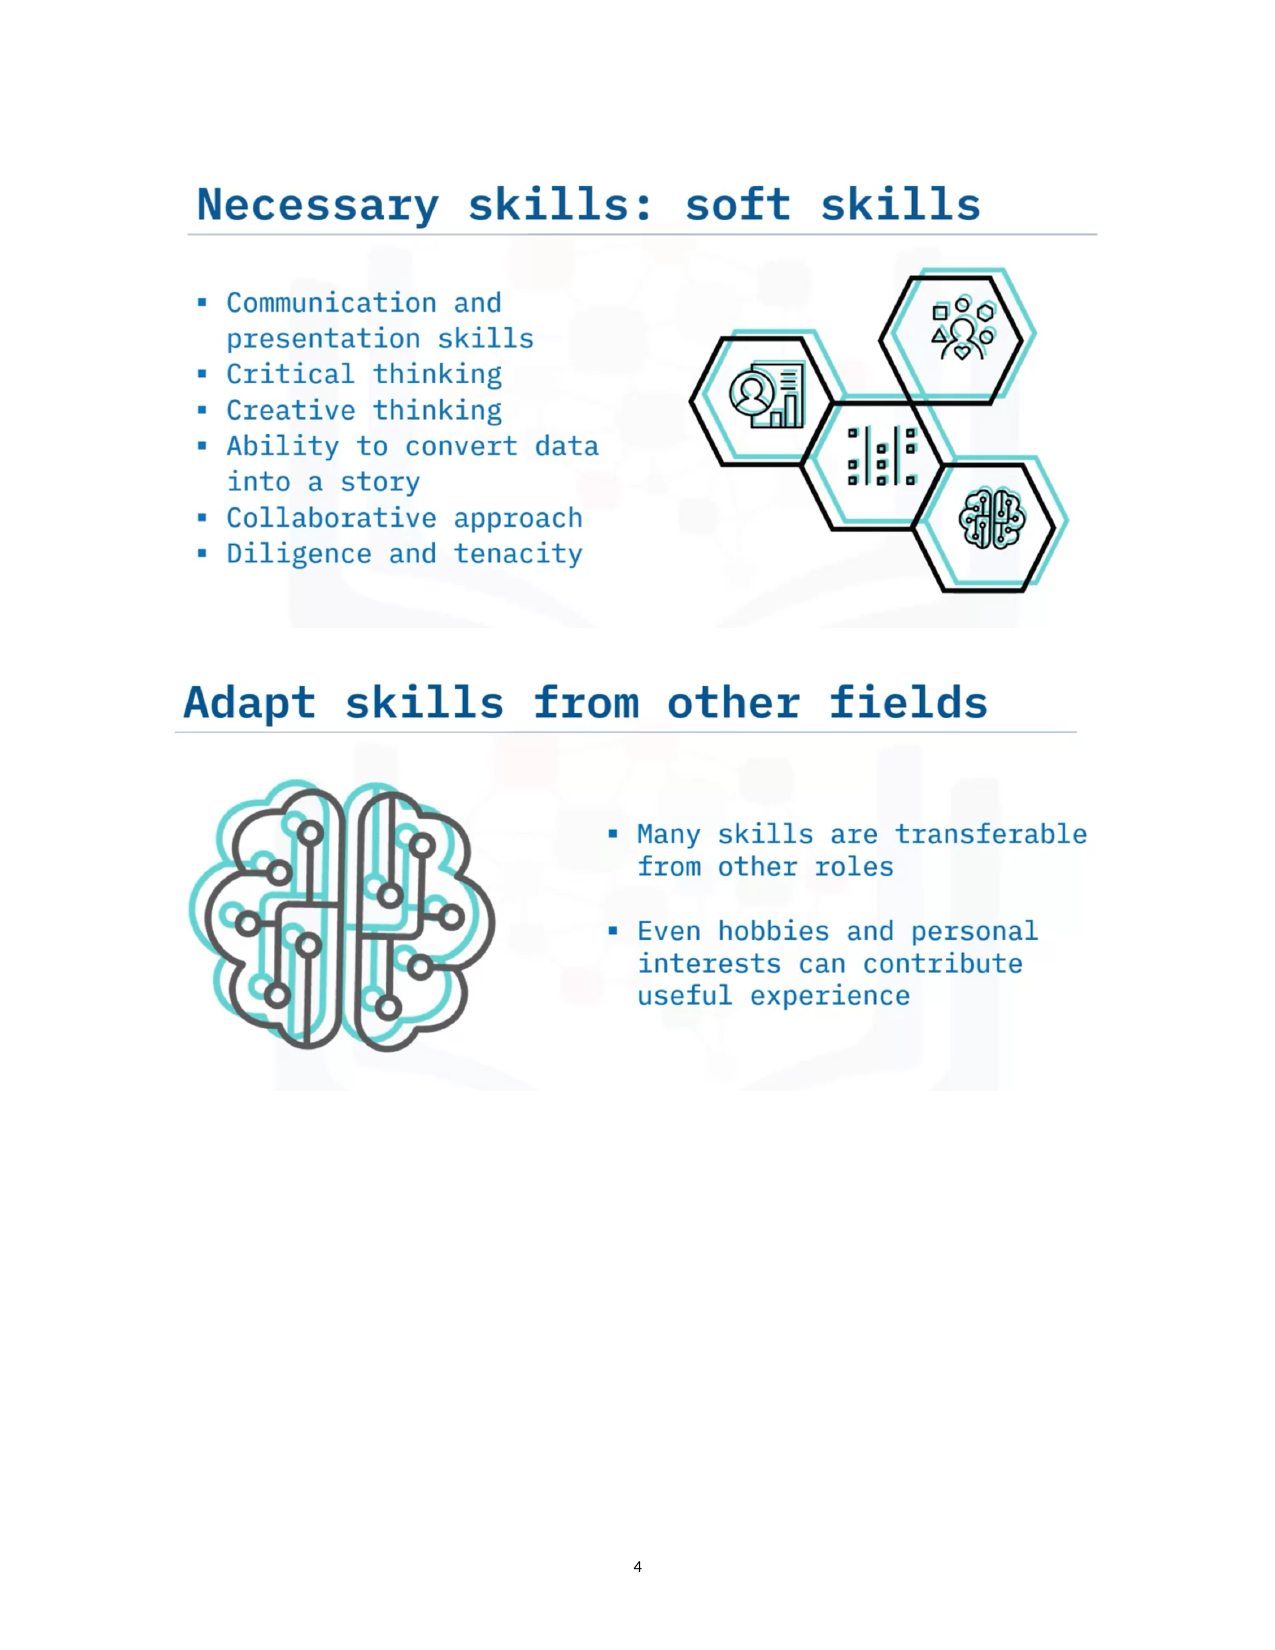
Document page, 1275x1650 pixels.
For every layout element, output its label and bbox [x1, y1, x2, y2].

picture [150, 646, 1125, 1091]
picture [150, 150, 1125, 628]
